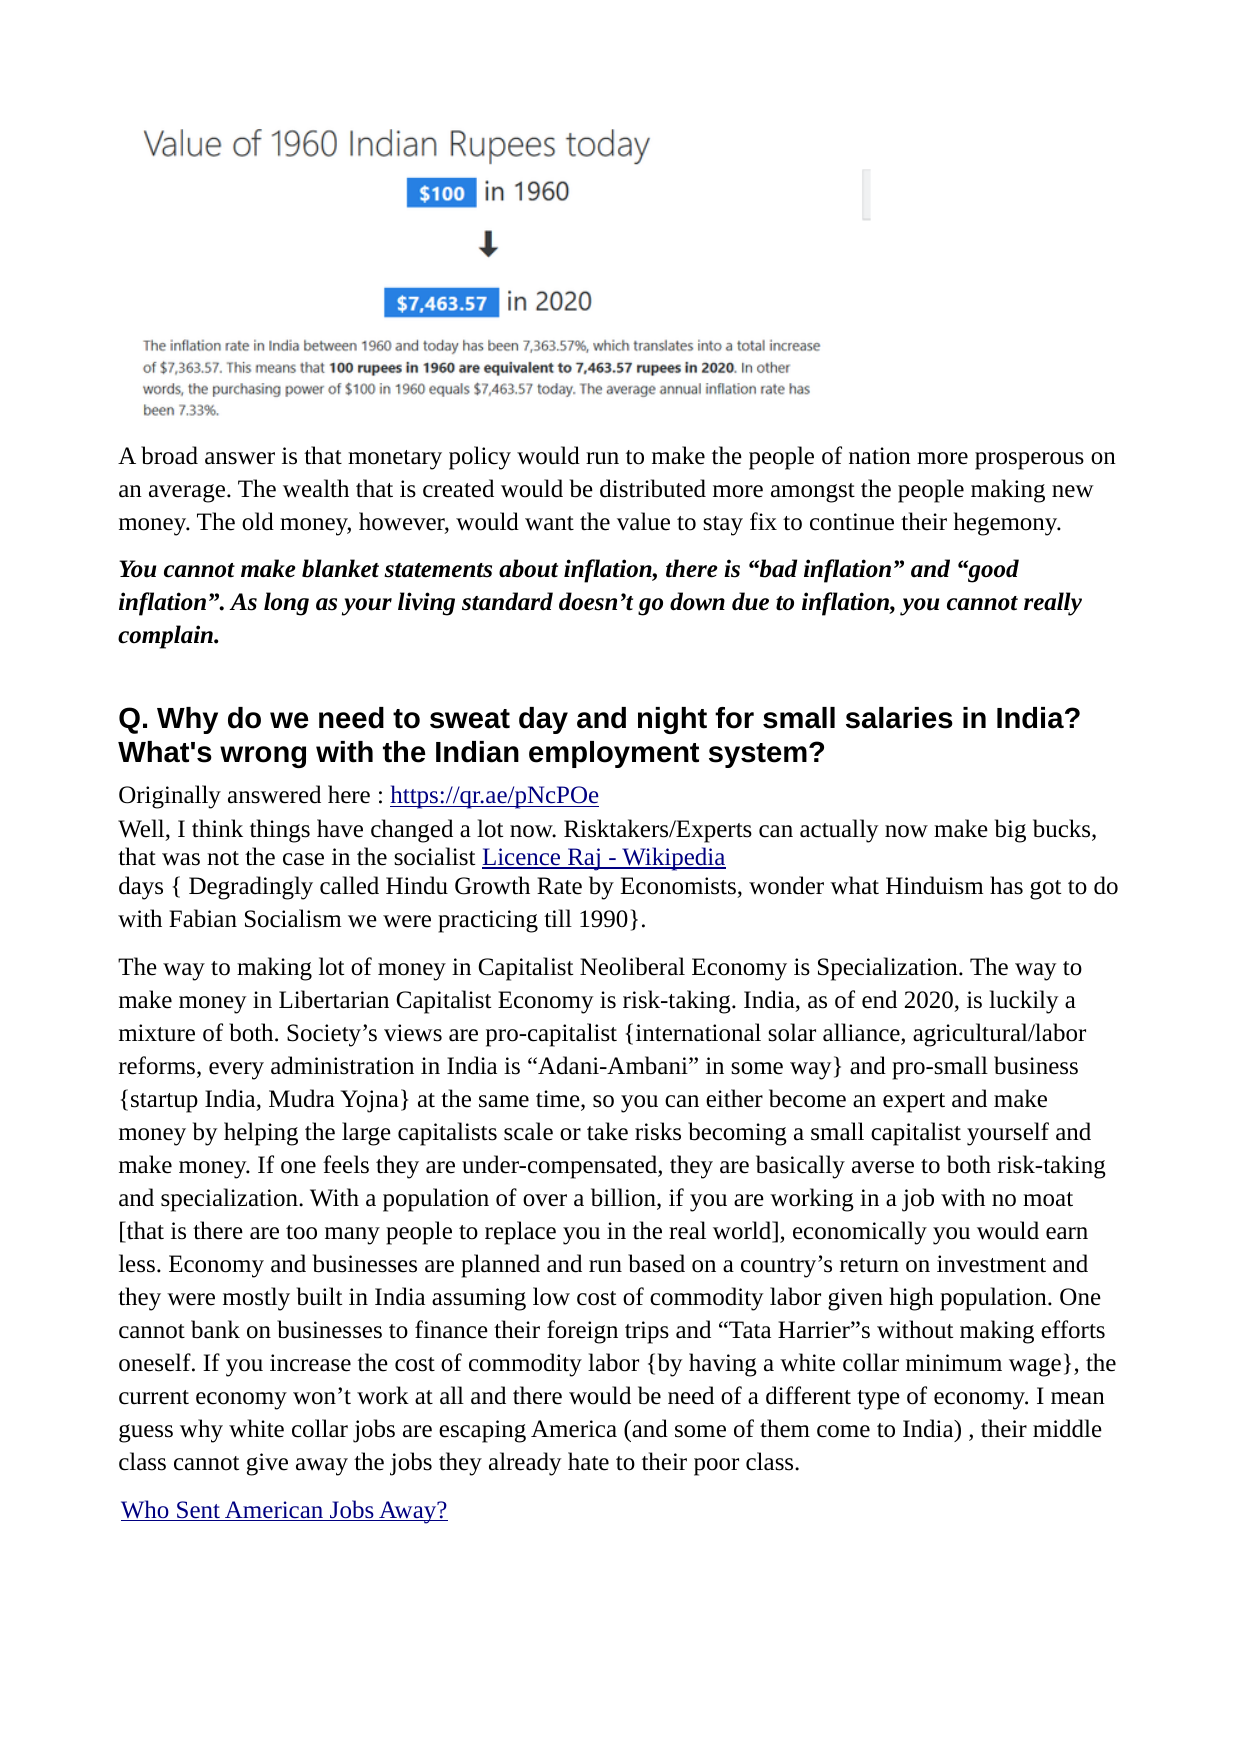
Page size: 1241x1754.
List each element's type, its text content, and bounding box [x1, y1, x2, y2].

picture [118, 118, 871, 422]
text Originally answered here : https://qr.ae/pNcPOe [118, 781, 1122, 809]
text A broad answer is that monetary policy would run to make the people of nation more prosperous on an average. The wealth that is created would be distributed more amongst the people making new money. The old money, however, would want the value to stay fix to continue their hegemony. [118, 441, 1122, 536]
subtitle Q. Why do we need to sweat day and night for small salaries in India? What's wrong with the Indian employment system? [118, 701, 1122, 768]
text The way to making lot of money in Capitalist Neoliberal Economy is Specialization. The way to make money in Libertarian Capitalist Economy is risk-taking. India, as of end 2020, is luckily a mixture of both. Society’s views are pro-capitalist {international solar alliance, agricultural/labor reforms, every administration in India is “Adani-Ambani” in some way} and pro-small business {startup India, Mudra Yojna} at the same time, so you can either become an expert and make money by helping the large capitalists scale or take risks becoming a small capitalist yourself and make money. If one feels they are under-compensated, they are basically averse to both risk-taking and specialization. With a population of over a billion, if you are working in a job with no moat [that is there are too many people to replace you in the real world], economically you would earn less. Economy and businesses are planned and run based on a country’s return on investment and they were mostly built in India assuming low cost of commodity labor given high population. One cannot bank on businesses to finance their foreign trips and “Tata Harrier”s without making efforts oneself. If you increase the cost of commodity labor {by having a white collar minimum wage}, the current economy won’t work at all and there would be need of a different type of economy. I mean guess why white collar jobs are escaping America (and some of them come to India) , their middle class cannot give away the jobs they already hate to their poor class. [118, 952, 1122, 1476]
text Who Sent American Jobs Away? [121, 1495, 1122, 1523]
text days { Degradingly called Hindu Growth Rate by Economists, wonder what Hinduism has got to do with Fabian Socialism we were practicing till 1990}. [118, 871, 1122, 933]
text Well, I think things have changed a lot now. Risktakers/Experts can actually now make big bucks, that was not the case in the socialist Licence Raj - Wikipedia [118, 814, 1122, 871]
text You cannot make blanket statements about inflation, there is “bad inflation” and “good inflation”. As long as your living standard doesn’t go down due to inflation, you cannot really complain. [118, 554, 1122, 649]
